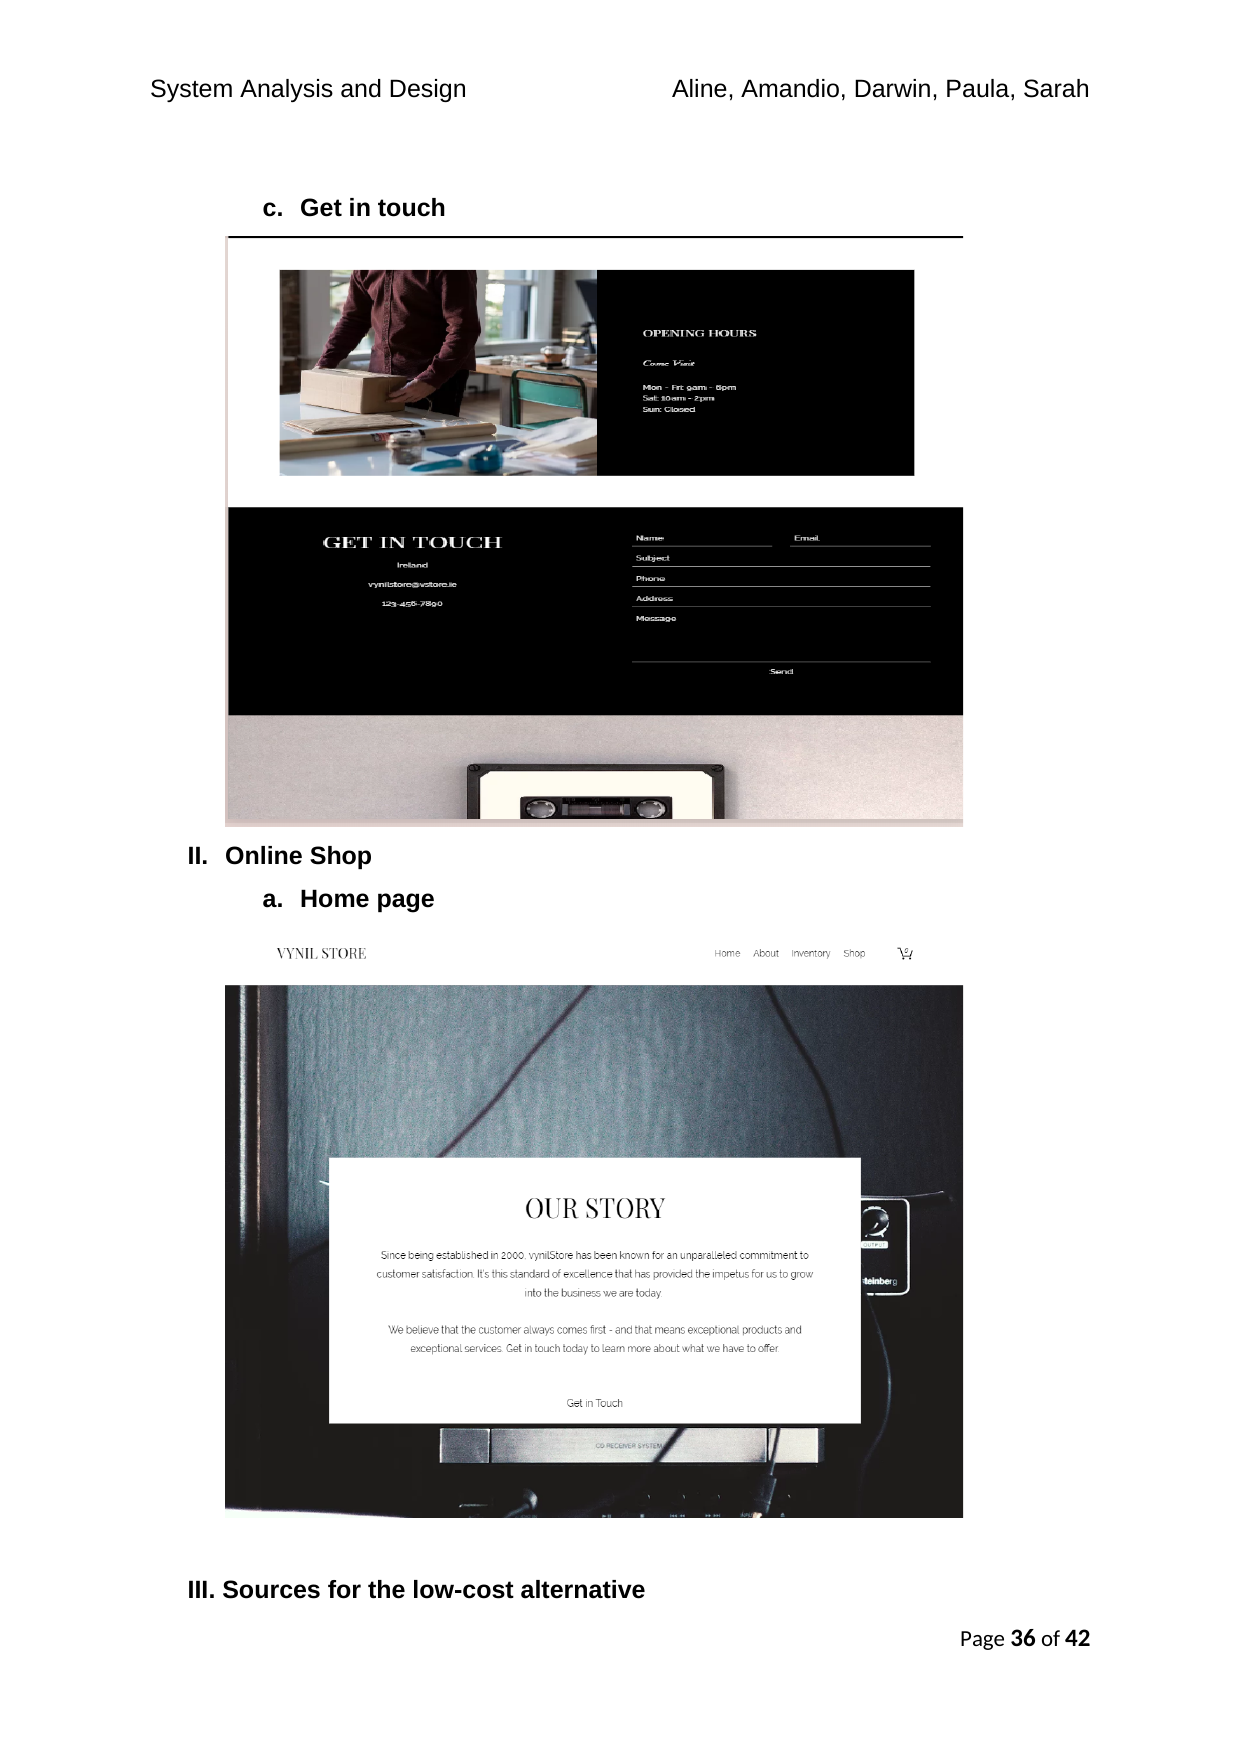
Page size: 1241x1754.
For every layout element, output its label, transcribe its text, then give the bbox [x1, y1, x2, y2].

picture [225, 236, 964, 827]
picture [225, 927, 964, 1518]
list Home page [262, 884, 1090, 913]
list Online Shop [187, 841, 1090, 869]
list Get in touch [262, 193, 1090, 222]
text III. Sources for the low-cost alternative [187, 1574, 1090, 1603]
